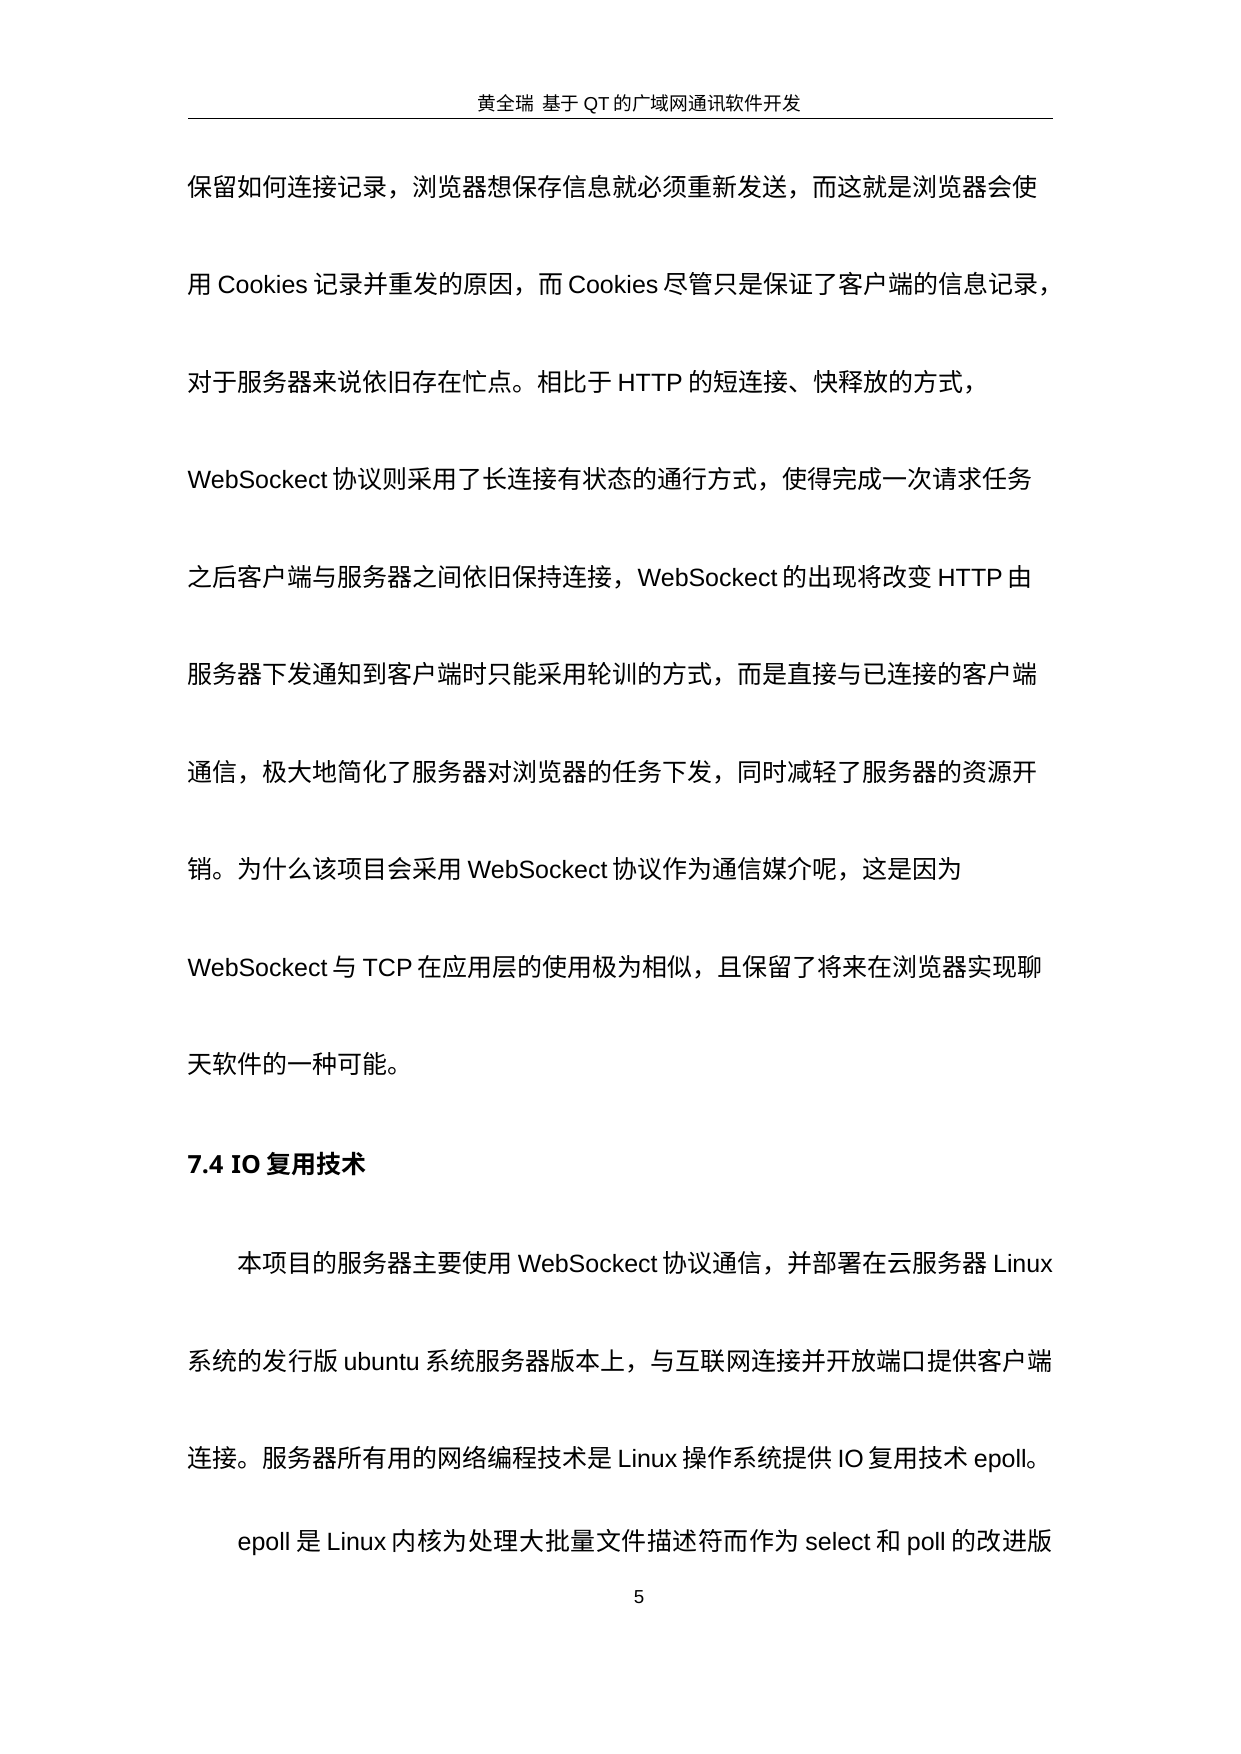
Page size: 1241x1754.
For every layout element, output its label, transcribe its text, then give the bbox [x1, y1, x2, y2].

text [187, 1507, 1053, 1572]
text 本项目的服务器主要使用WebSockect协议通信，并部署在云服务器Linux系统的发行版ubuntu系统服务器版本上，与互联网连接并开放端口提供客户端连接。服务器所有用的网络编程技术是Linux操作系统提供IO复用技术epoll。 [187, 1229, 1053, 1489]
subtitle IO复用技术 [187, 1130, 1053, 1195]
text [187, 153, 1053, 1096]
